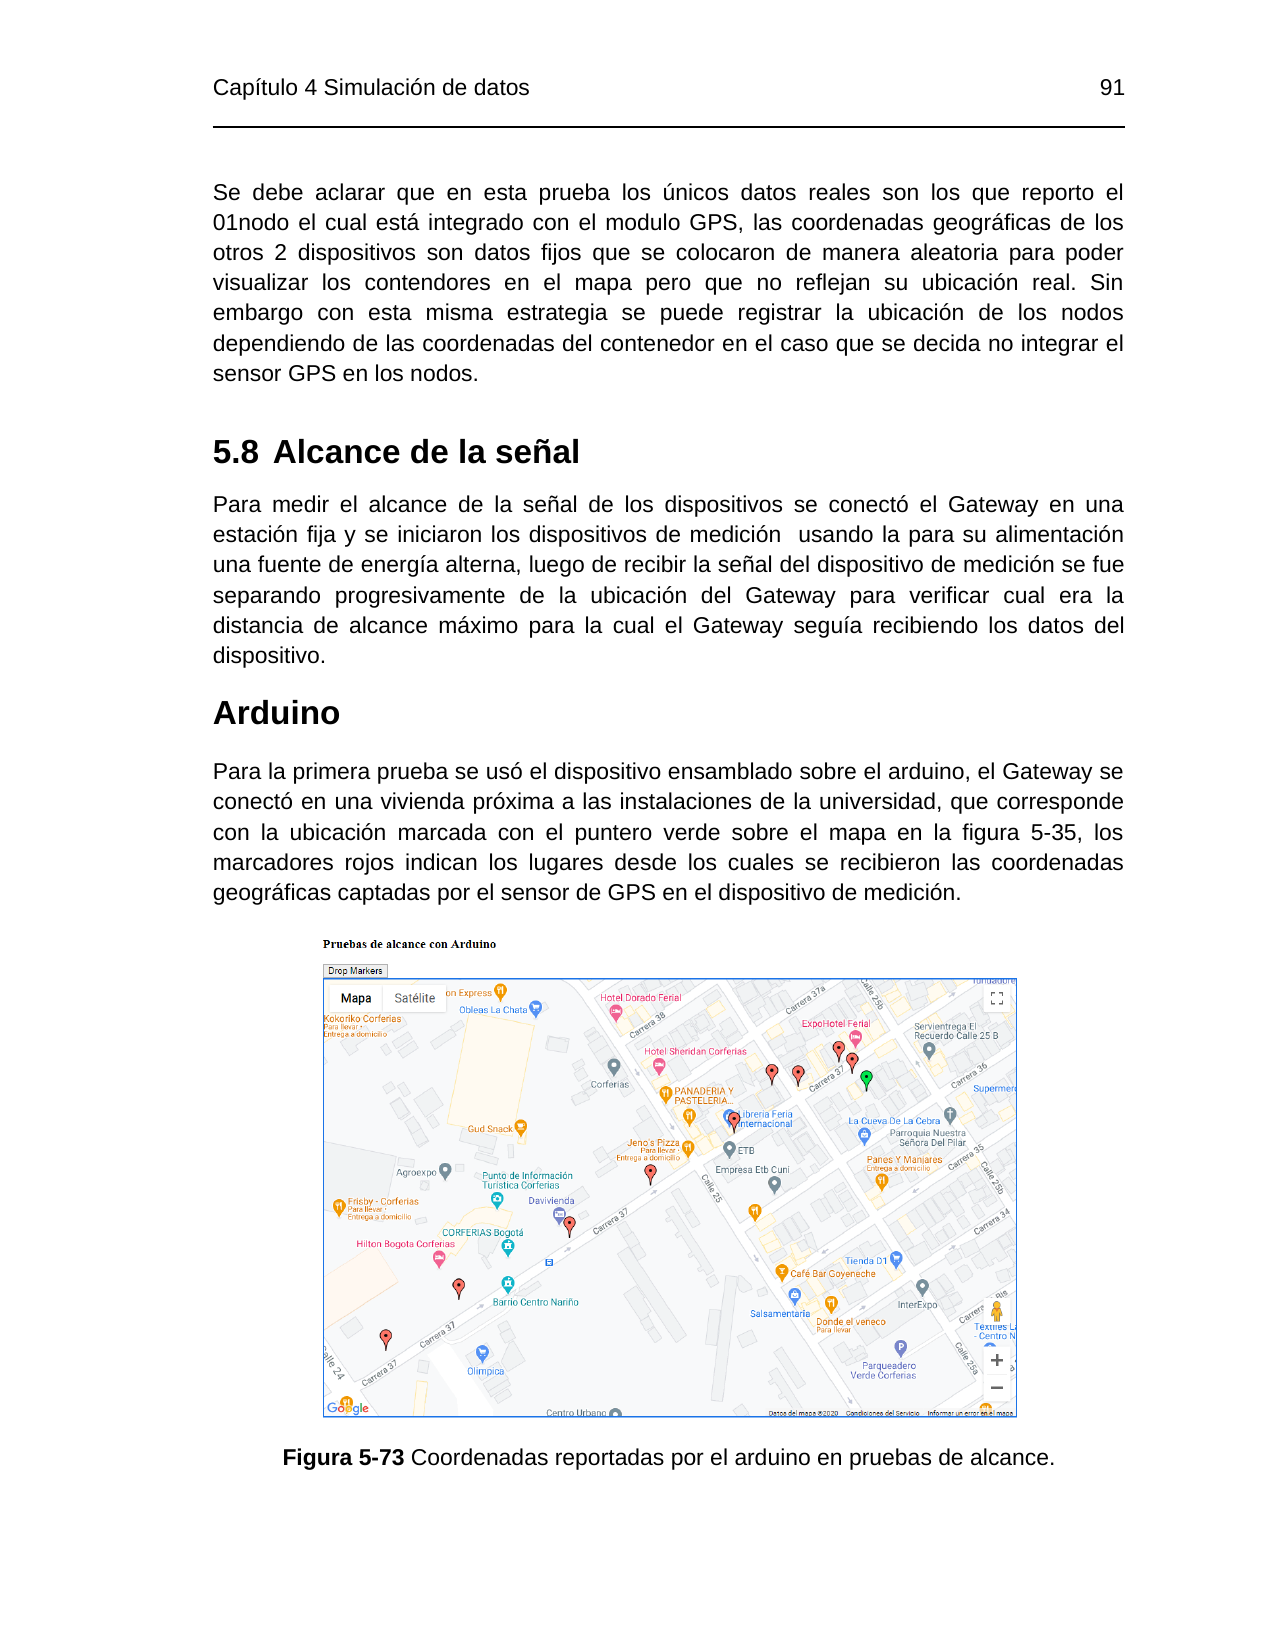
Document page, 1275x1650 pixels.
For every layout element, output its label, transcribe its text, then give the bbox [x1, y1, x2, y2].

text Se debe aclarar que en esta prueba los únicos datos reales son los que reporto el 01nodo el cual está integrado con el modulo GPS, las coordenadas geográficas de los otros 2 dispositivos son datos fijos que se colocaron de manera aleatoria para poder visualizar los contendores en el mapa pero que no reflejan su ubicación real. Sin embargo con esta misma estrategia se puede registrar la ubicación de los nodos dependiendo de las coordenadas del contenedor en el caso que se decida no integrar el sensor GPS en los nodos. [213, 178, 1125, 386]
text Para medir el alcance de la señal de los dispositivos se conectó el Gateway en una estación fija y se iniciaron los dispositivos de medición usando la para su alimentación una fuente de energía alterna, luego de recibir la señal del dispositivo de medición se fue separando progresivamente de la ubicación del Gateway para verificar cual era la distancia de alcance máximo para la cual el Gateway seguía recibiendo los datos del dispositivo. [213, 491, 1125, 668]
text Para la primera prueba se usó el dispositivo ensamblado sobre el arduino, el Gateway se conectó en una vivienda próxima a las instalaciones de la universidad, que corresponde con la ubicación marcada con el puntero verde sobre el mapa en la figura 5-35, los marcadores rojos indican los lugares desde los cuales se recibieron las coordenadas geográficas captadas por el sensor de GPS en el dispositivo de medición. [213, 758, 1125, 905]
text Arduino [213, 693, 1125, 731]
picture [317, 930, 1021, 1420]
subtitle Alcance de la señal [213, 432, 1125, 470]
